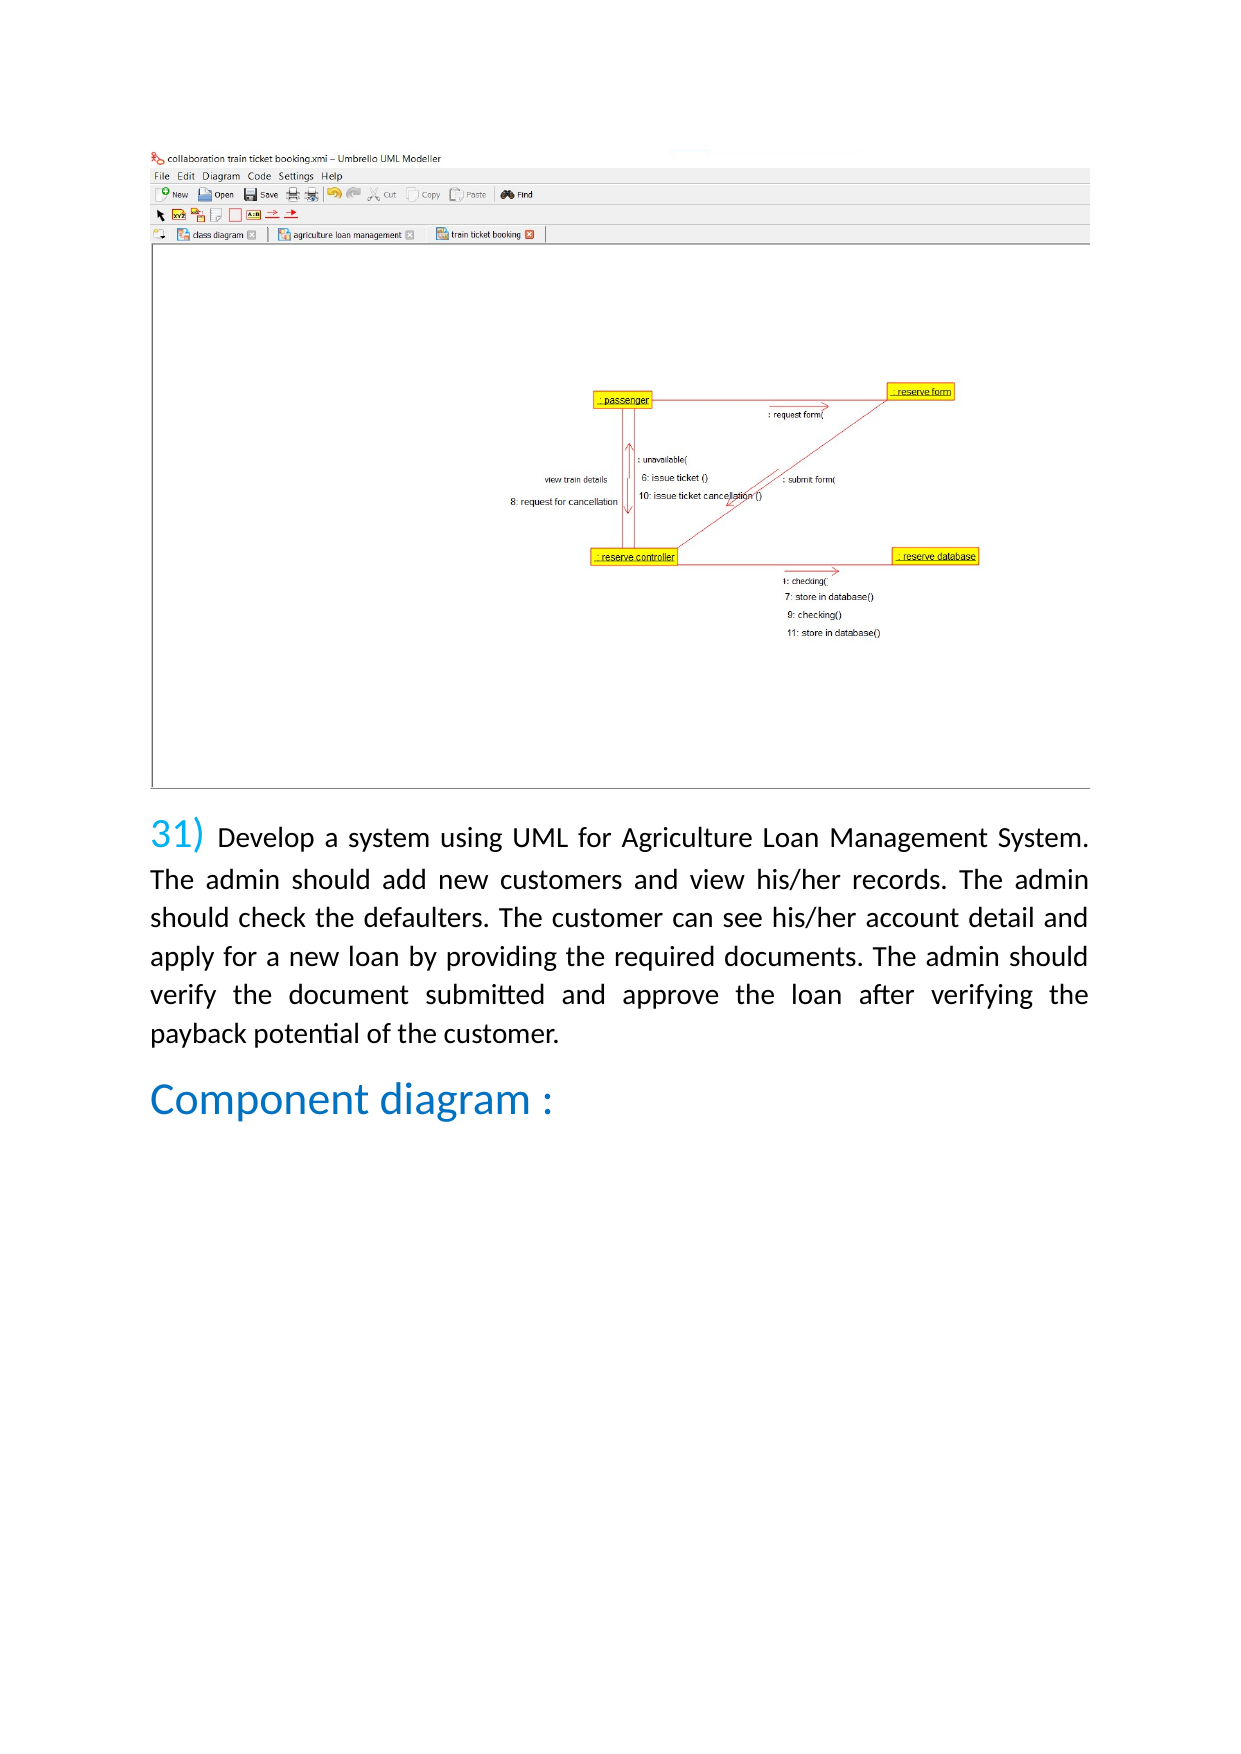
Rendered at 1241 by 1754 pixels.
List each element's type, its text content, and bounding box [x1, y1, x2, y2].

text 31) Develop a system using UML for Agriculture Loan Management System. The admin should add new customers and view his/her records. The admin should check the defaulters. The customer can see his/her account detail and apply for a new loan by providing the required documents. The admin should verify the document submitted and approve the loan after verifying the payback potential of the customer. [150, 807, 1090, 1050]
picture [150, 150, 1091, 789]
text Component diagram : [150, 1070, 1090, 1126]
